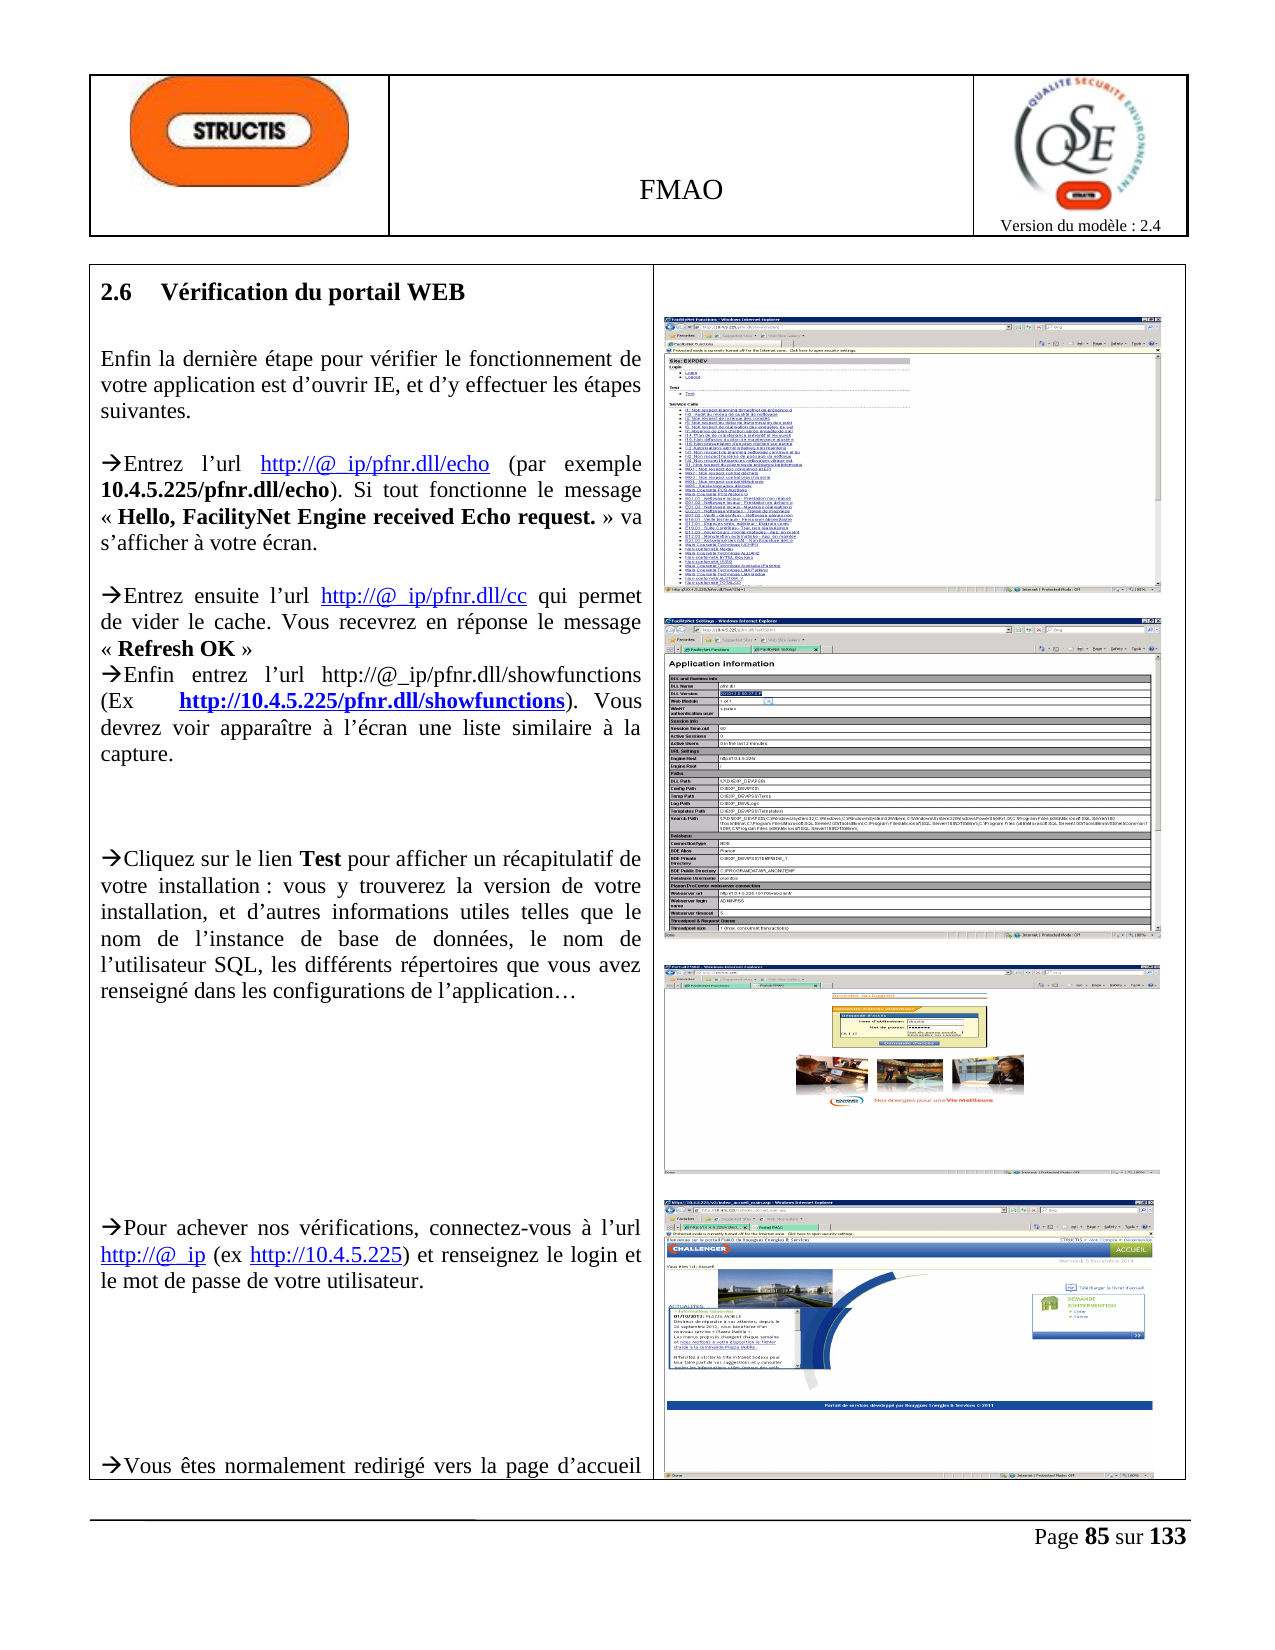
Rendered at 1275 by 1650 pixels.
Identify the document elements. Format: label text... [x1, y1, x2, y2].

picture [129, 76, 349, 187]
picture [664, 1200, 1154, 1479]
picture [664, 965, 1160, 1174]
picture [664, 317, 1162, 593]
table_cell [654, 265, 1185, 1479]
picture [664, 618, 1162, 939]
picture [1010, 76, 1151, 216]
